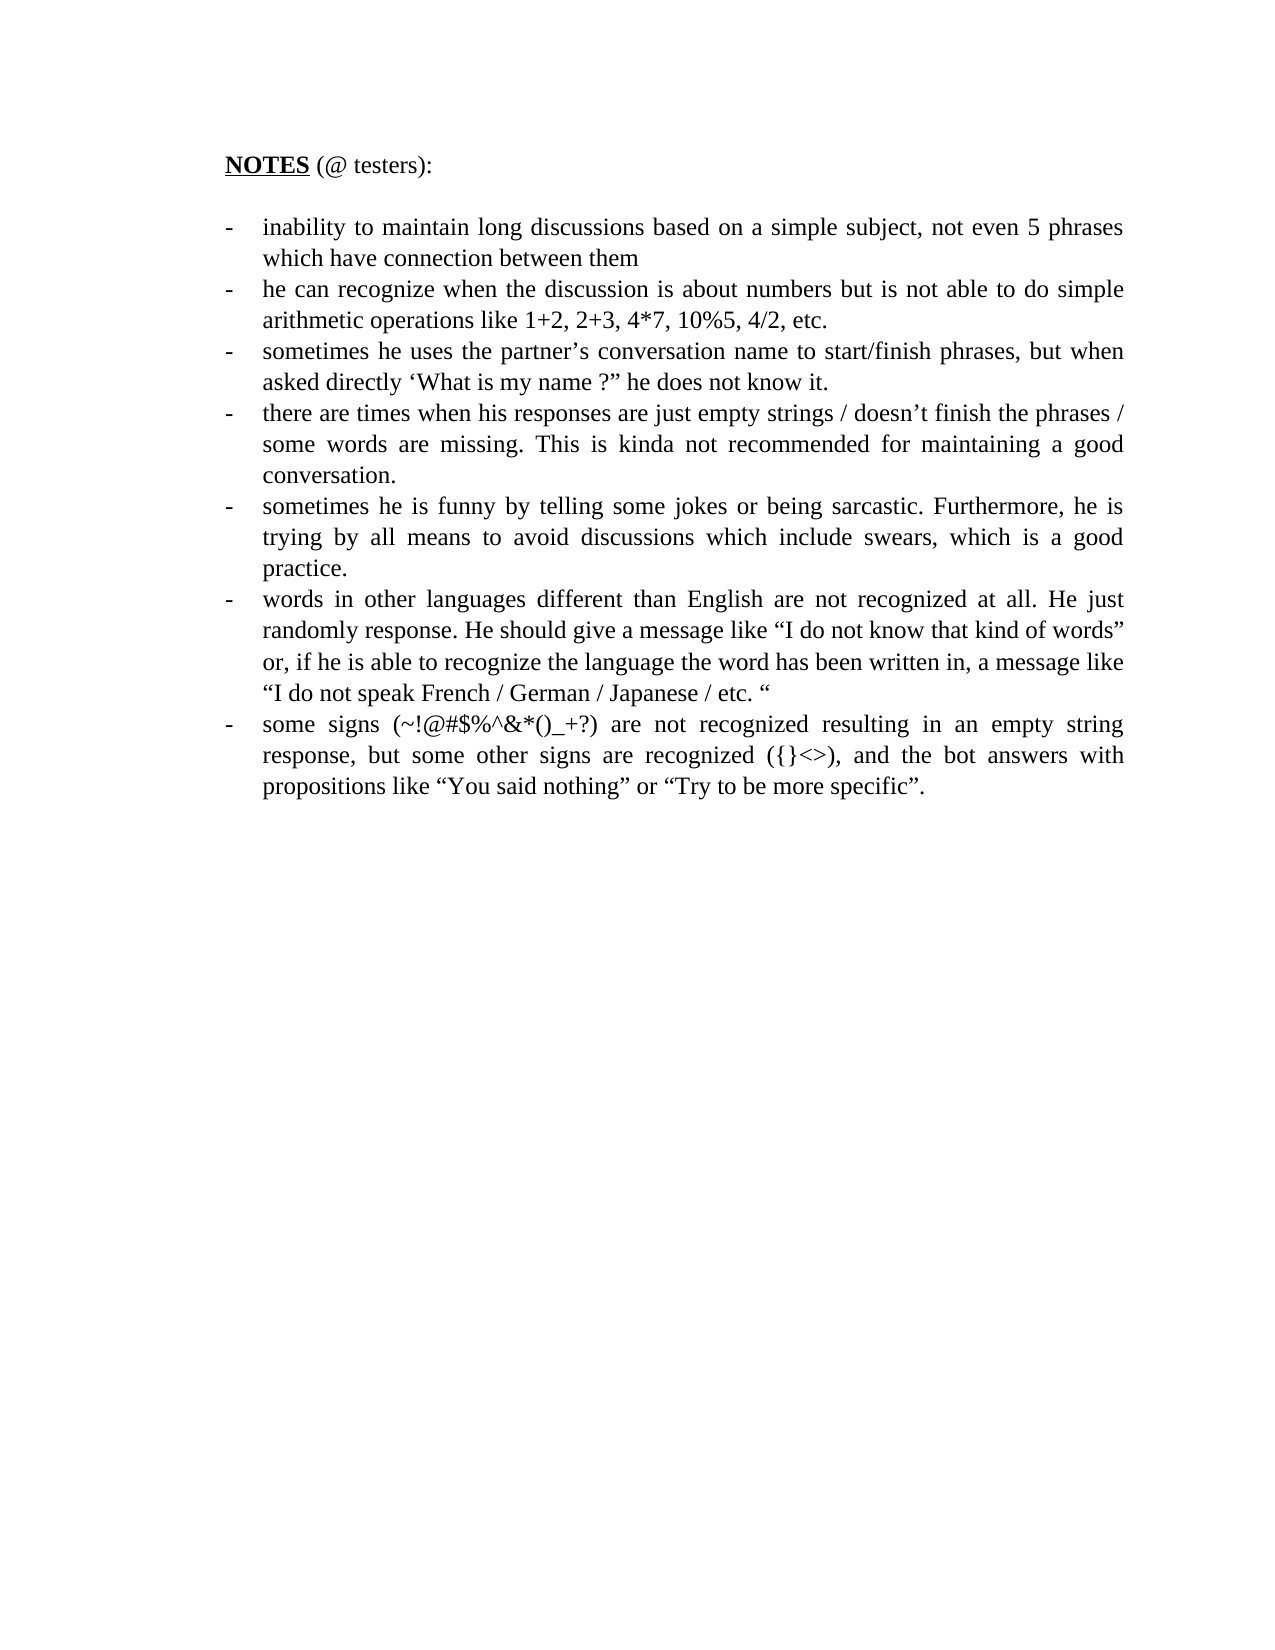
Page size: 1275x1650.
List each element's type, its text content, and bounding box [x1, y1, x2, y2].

list sometimes he is funny by telling some jokes or being sarcastic. Furthermore, he is trying by all means to avoid discussions which include swears, which is a good practice. [225, 491, 1125, 582]
list he can recognize when the discussion is about numbers but is not able to do simple arithmetic operations like 1+2, 2+3, 4*7, 10%5, 4/2, etc. [225, 274, 1125, 334]
list there are times when his responses are just empty strings / doesn’t finish the phrases / some words are missing. This is kinda not recommended for maintaining a good conversation. [225, 398, 1125, 489]
list sometimes he uses the partner’s conversation name to start/finish phrases, but when asked directly ‘What is my name ?” he does not know it. [225, 336, 1125, 396]
list inability to maintain long discussions based on a simple subject, not even 5 phrases which have connection between them [225, 212, 1125, 272]
list some signs (~!@#$%^&*()_+?) are not recognized resulting in an empty string response, but some other signs are recognized ({}<>), and the bot answers with propositions like “You said nothing” or “Try to be more specific”. [225, 709, 1125, 799]
list NOTES (@ testers): [225, 150, 1125, 179]
list words in other languages different than English are not recognized at all. He just randomly response. He should give a message like “I do not know that kind of words” or, if he is able to recognize the language the word has been written in, a message like “I do not speak French / German / Japanese / etc. “ [225, 584, 1125, 706]
